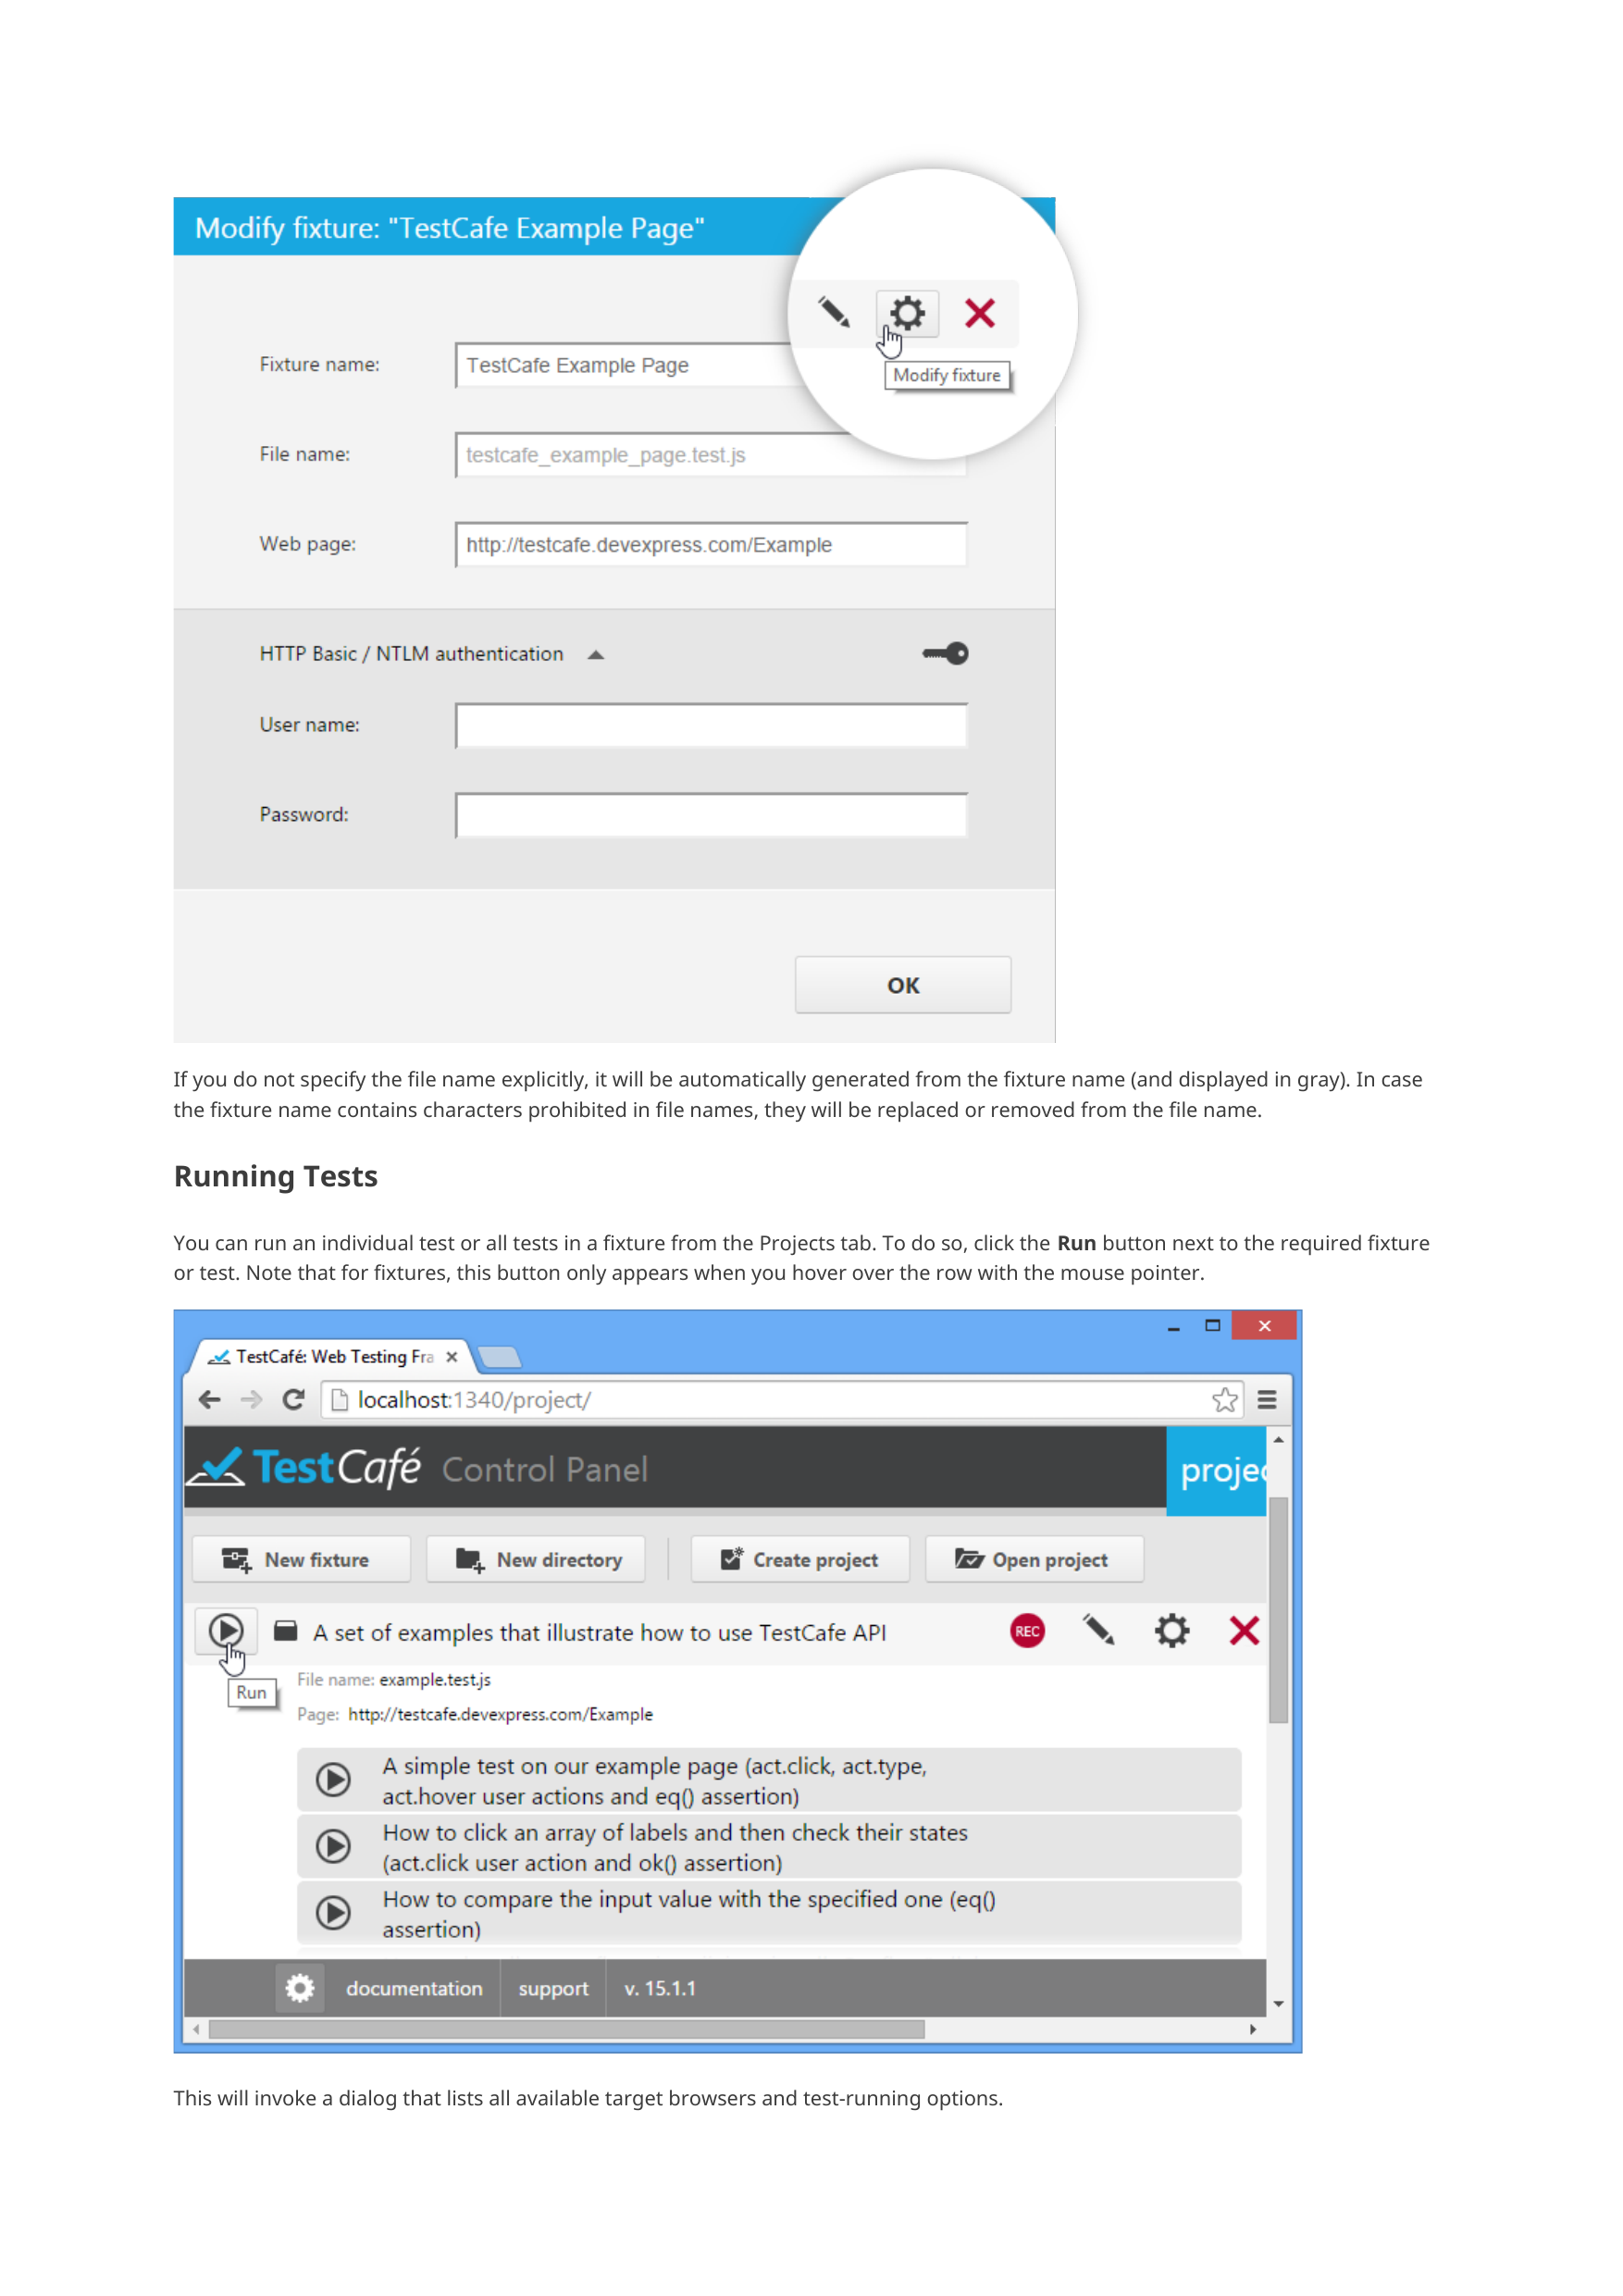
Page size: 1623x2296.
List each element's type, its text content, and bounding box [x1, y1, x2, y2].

text If you do not specify the file name explicitly, it will be automatically generated from the fixture name (and displayed in gray). In case the fixture name contains characters prohibited in file names, they will be replaced or removed from the file name. [173, 1064, 1449, 1124]
picture [173, 140, 1105, 1043]
subtitle Running Tests [173, 1146, 1449, 1206]
text You can run an individual test or all tests in a fixture from the Projects tab. To do so, click the Run button next to the required fixture or test. Note that for fixtures, this button only appears when you hover over the row with the mouse pointer. [173, 1228, 1449, 1288]
picture [173, 1309, 1303, 2054]
text This will invoke a dialog that lists all available target browsers and test-running options. [173, 2083, 1449, 2113]
